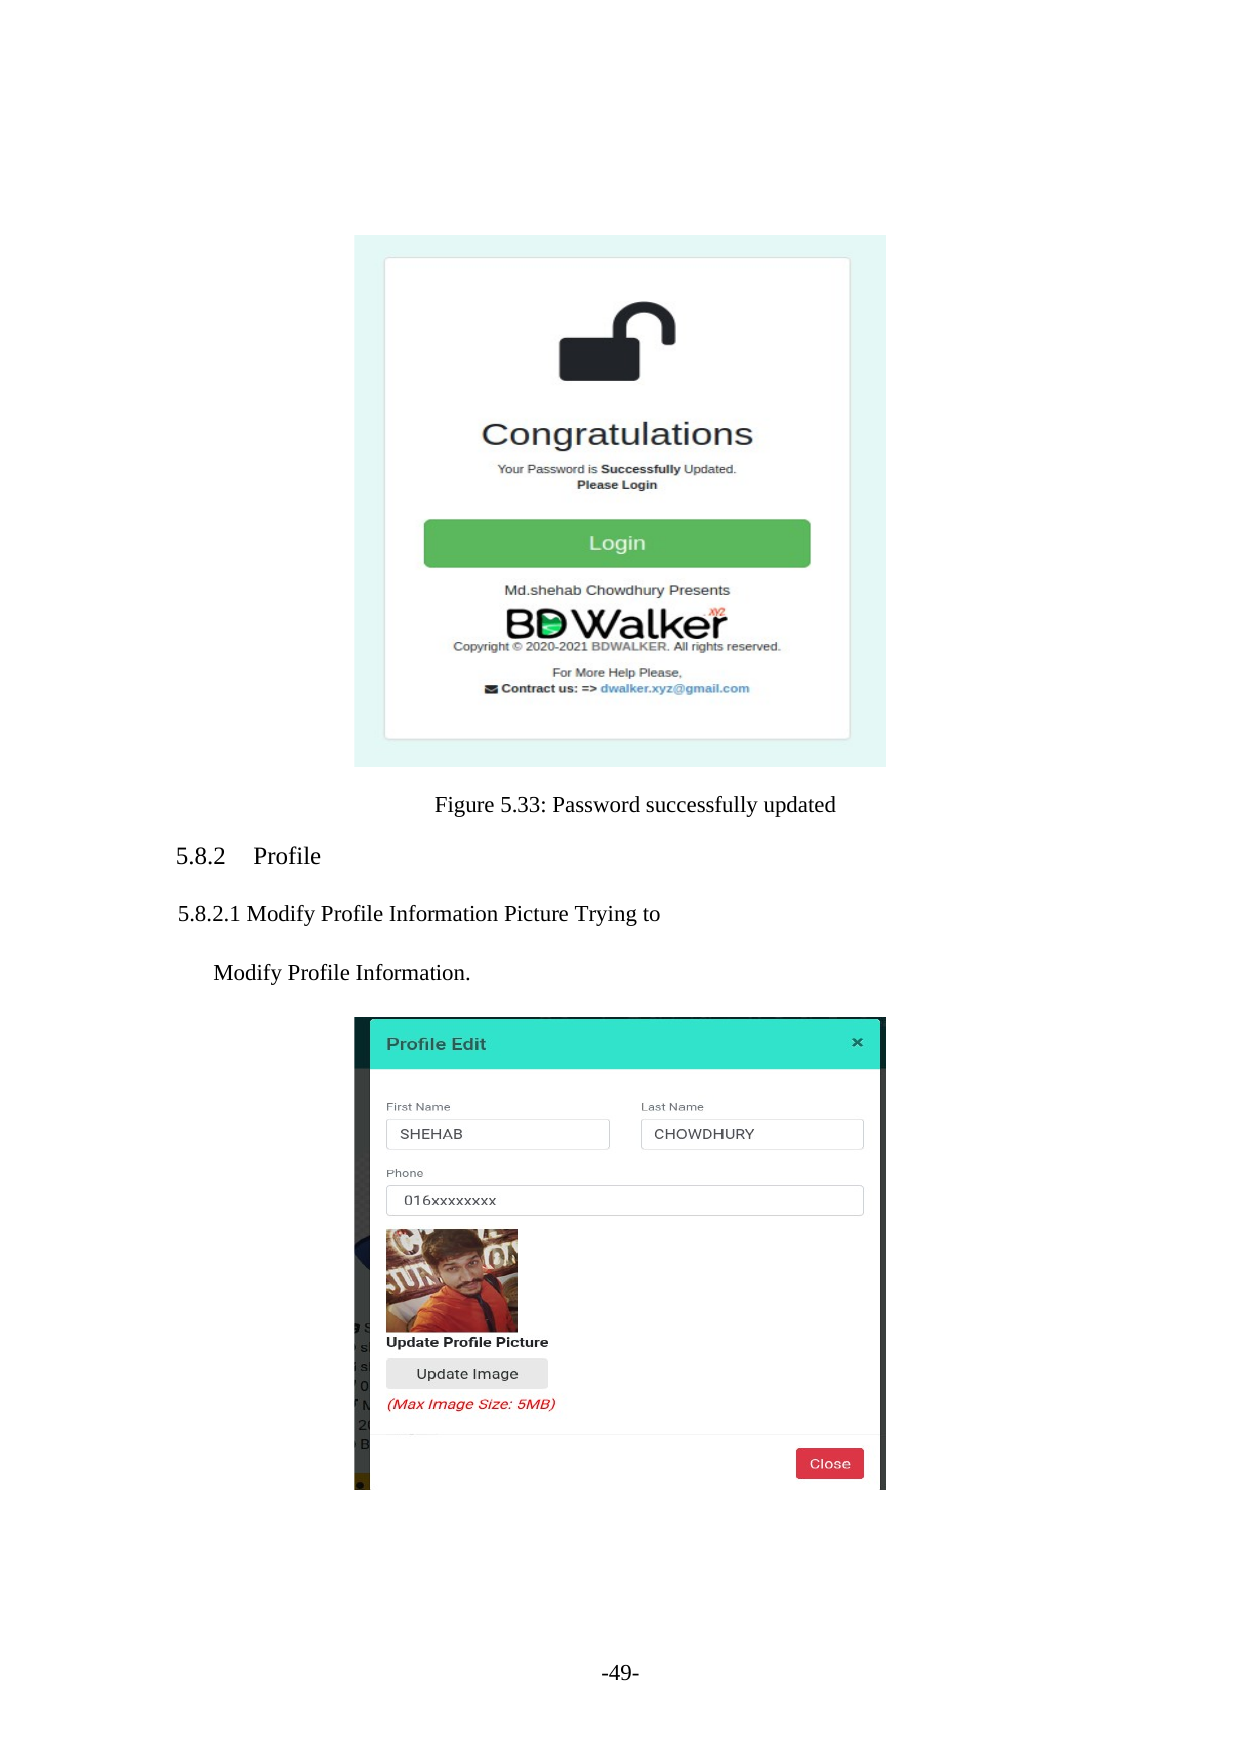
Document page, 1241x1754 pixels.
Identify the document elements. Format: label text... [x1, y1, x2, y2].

picture [354, 1017, 886, 1490]
subtitle 5.8.2 Profile [176, 841, 1076, 870]
picture [354, 235, 886, 767]
text 5.8.2.1 Modify Profile Information Picture Trying to Modify Profile Information. [178, 900, 681, 985]
text Figure 5.33: Password successfully updated [177, 791, 836, 817]
